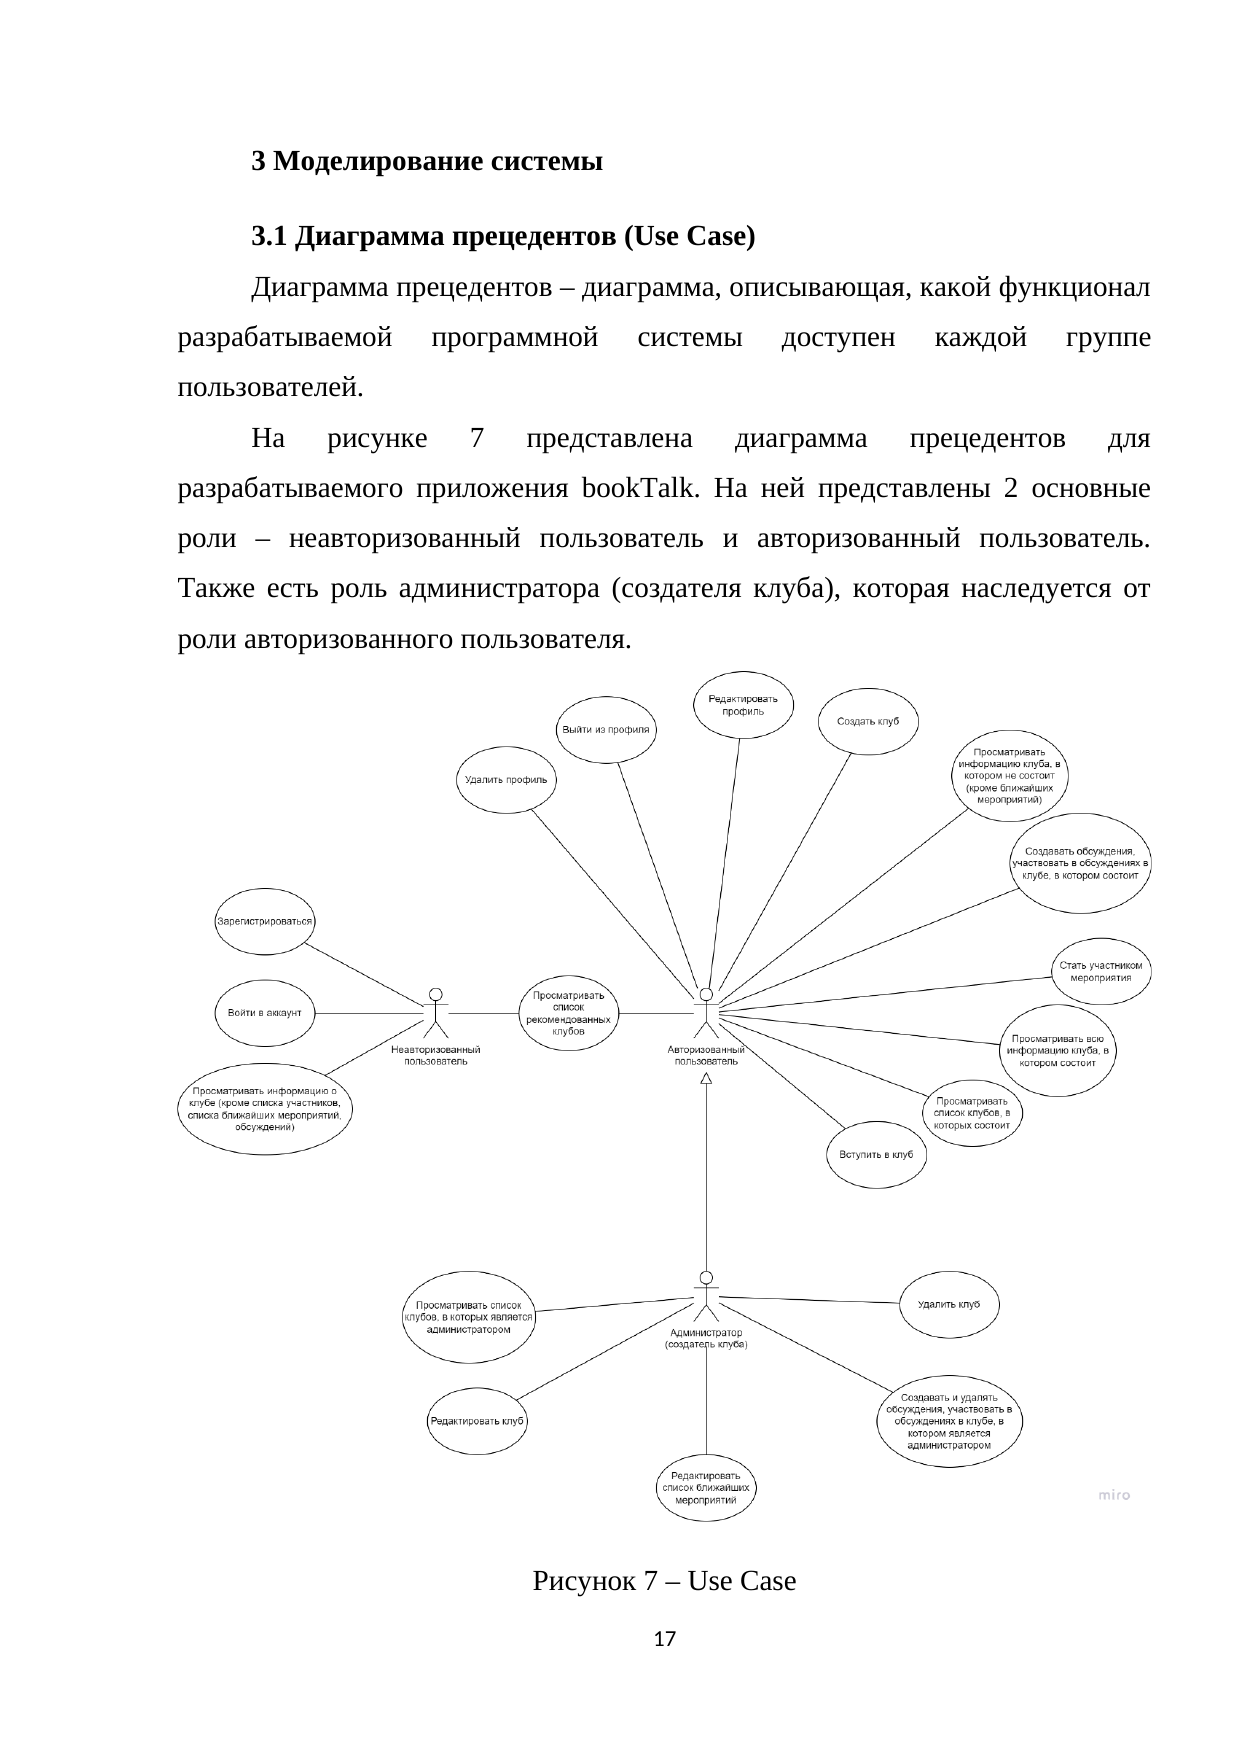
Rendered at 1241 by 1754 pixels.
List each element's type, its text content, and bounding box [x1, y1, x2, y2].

text Диаграмма прецедентов (Use Case) [215, 218, 1152, 252]
text Use Case [177, 1563, 1152, 1596]
text На рисунке 7 представлена диаграмма прецедентов для разрабатываемого приложения bookTalk. На ней представлены 2 основные роли – неавторизованный пользователь и авторизованный пользователь. Также есть роль администратора (создателя клуба), которая наследуется от роли авторизованного пользователя. [177, 420, 1152, 654]
picture [177, 671, 1152, 1522]
text Моделирование системы [215, 143, 1152, 177]
text Диаграмма прецедентов – диаграмма, описывающая, какой функционал разрабатываемой программной системы доступен каждой группе пользователей. [177, 269, 1152, 403]
